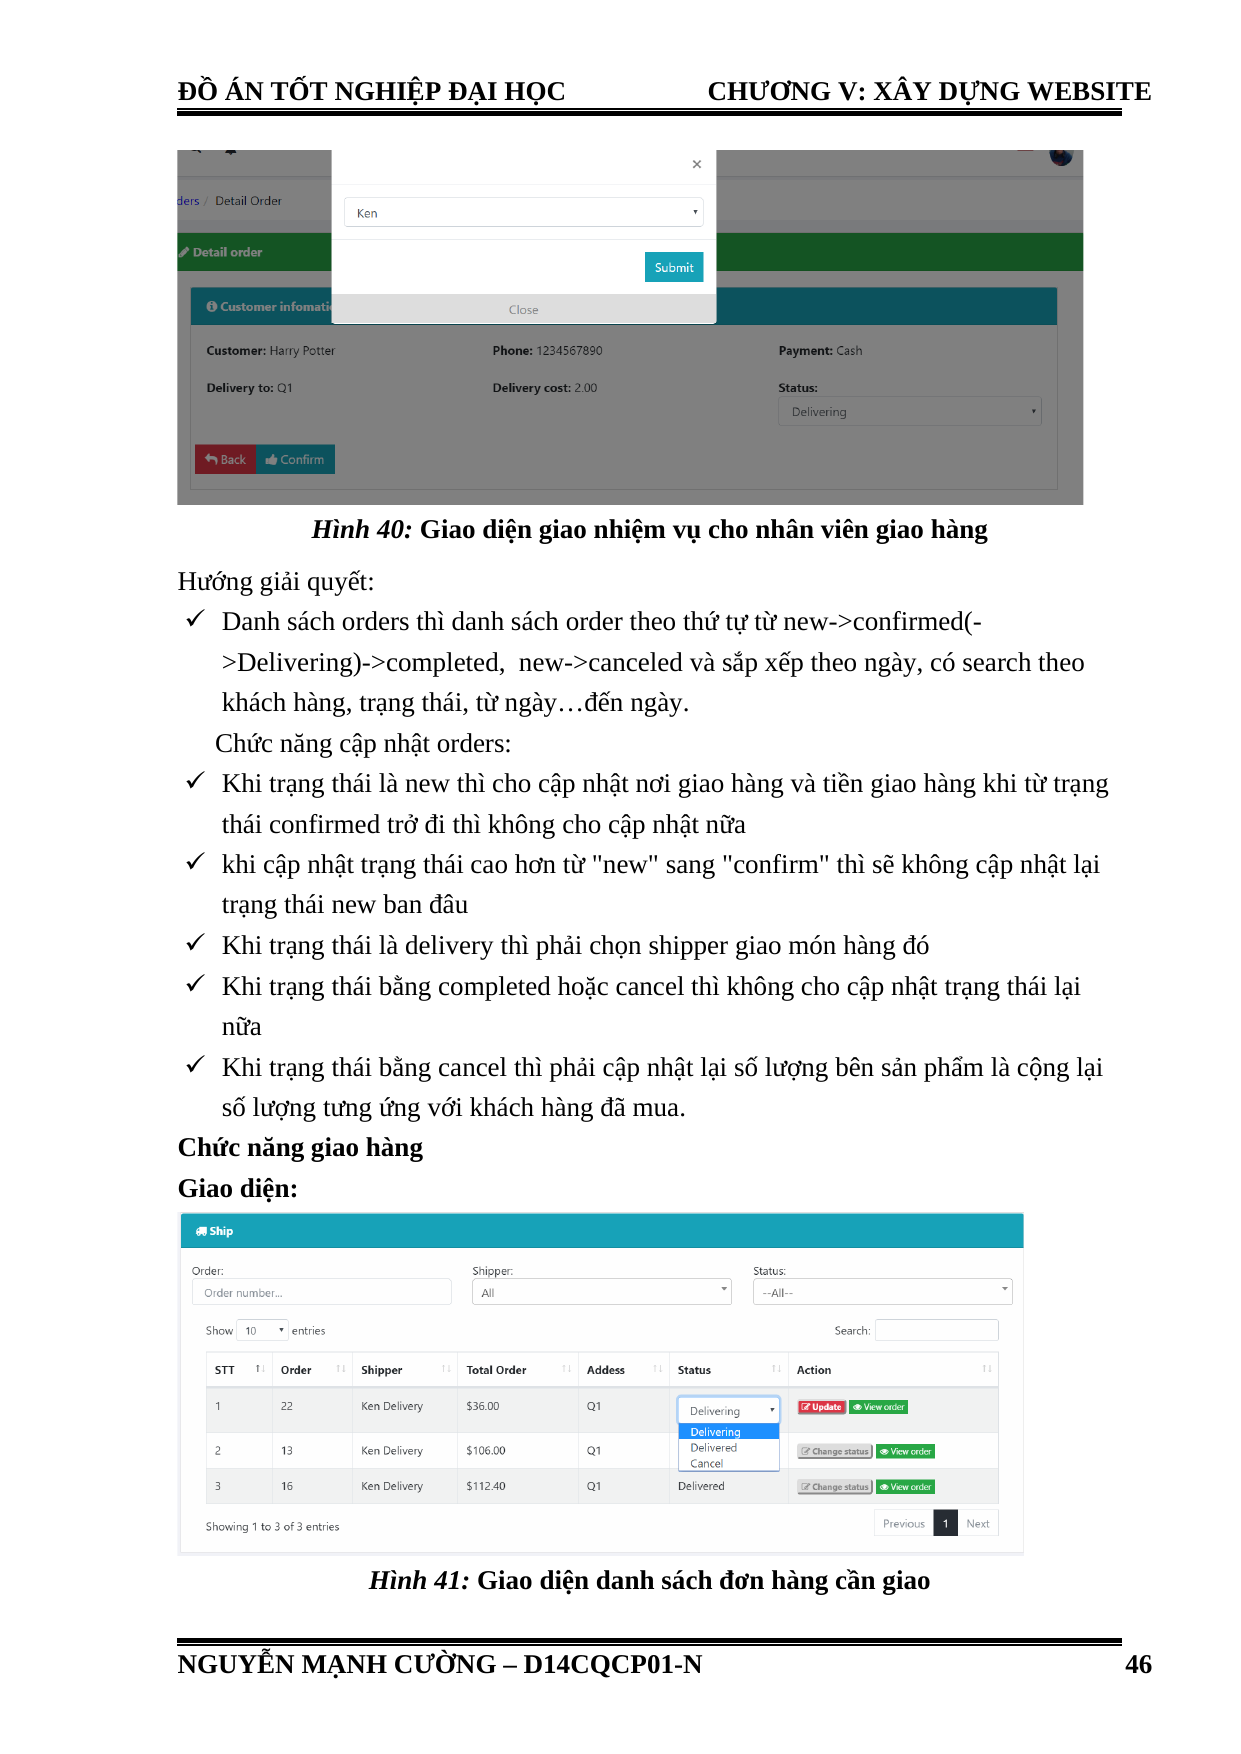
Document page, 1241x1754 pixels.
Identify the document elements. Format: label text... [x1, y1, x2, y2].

text Hướng giải quyết: [177, 565, 1122, 596]
text Chức năng giao hàng [177, 1132, 1122, 1163]
list Khi trạng thái bằng completed hoặc cancel thì không cho cập nhật trạng thái lại nữa [184, 970, 1122, 1041]
list Khi trạng thái là new thì cho cập nhật nơi giao hàng và tiền giao hàng khi từ trạng thái confirmed trở đi thì không cho cập nhật nữa [184, 767, 1122, 839]
list khi cập nhật trạng thái cao hơn từ "new" sang "confirm" thì sẽ không cập nhật lại trạng thái new ban đâu [184, 848, 1122, 920]
picture [177, 1212, 1024, 1556]
picture [177, 150, 1084, 505]
text Chức năng cập nhật orders: [215, 727, 1122, 758]
list Danh sách orders thì danh sách order theo thứ tự từ new->confirmed(->Delivering)->completed, new->canceled và sắp xếp theo ngày, có search theo khách hàng, trạng thái, từ ngày…đến ngày. [184, 605, 1122, 717]
list Khi trạng thái bằng cancel thì phải cập nhật lại số lượng bên sản phẩm là cộng lại số lượng tưng ứng với khách hàng đã mua. [184, 1051, 1122, 1122]
text Giao diện: [177, 1172, 1122, 1203]
list Khi trạng thái là delivery thì phải chọn shipper giao món hàng đó [184, 929, 1122, 960]
